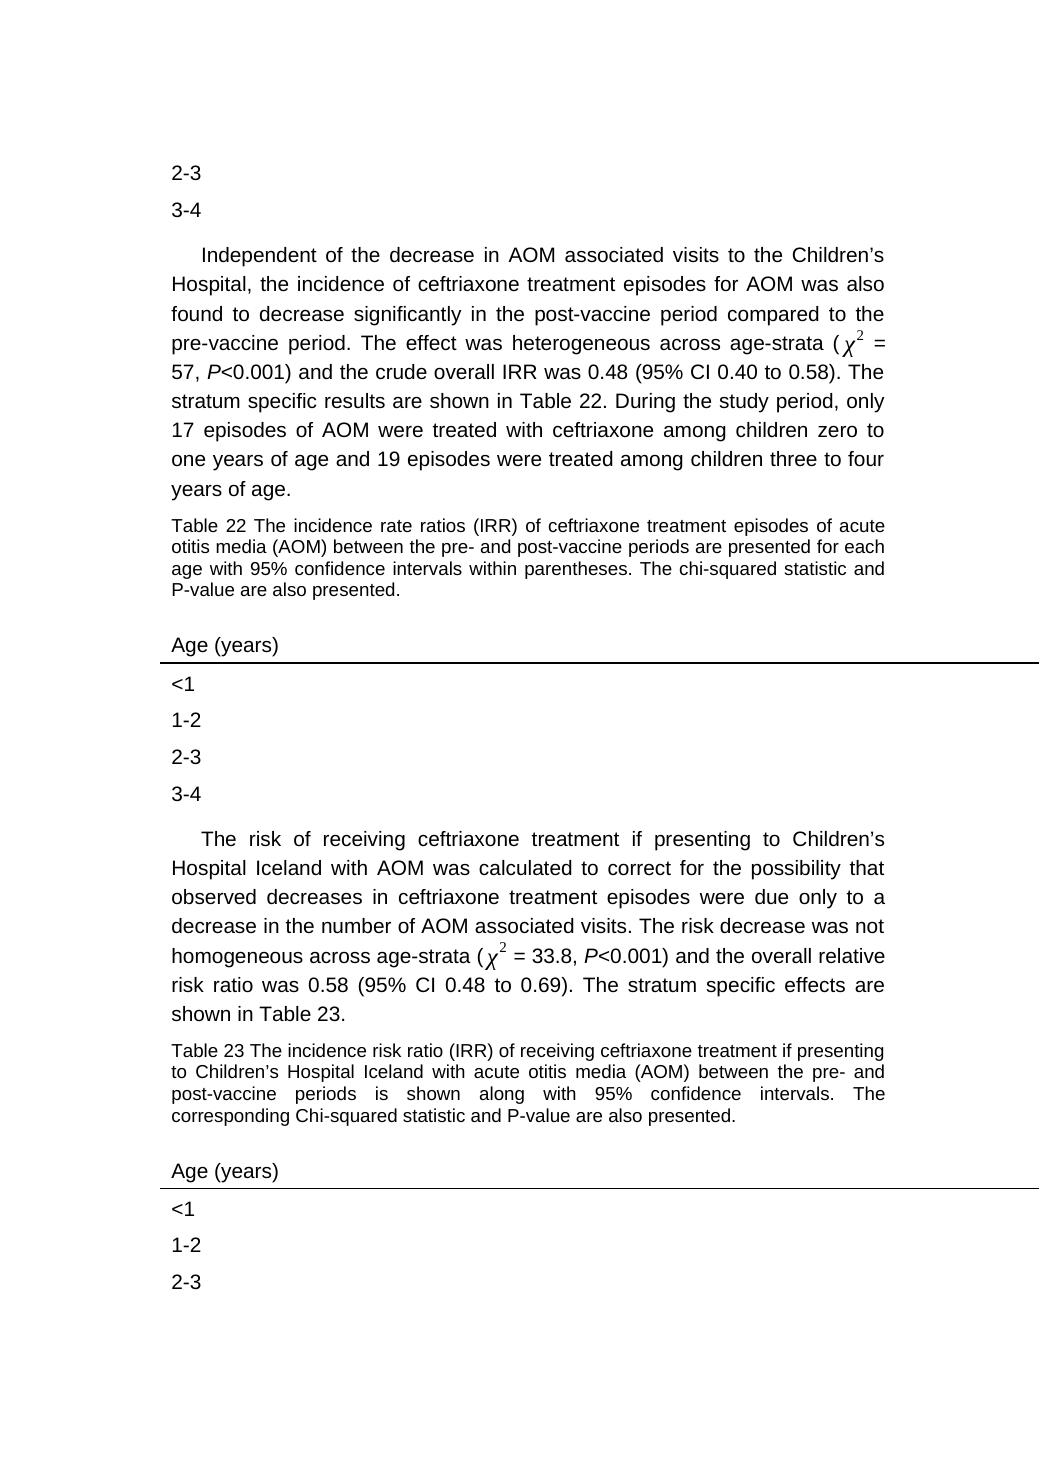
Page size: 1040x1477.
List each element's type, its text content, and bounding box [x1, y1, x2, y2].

table_cell 3-4 [160, 190, 1039, 227]
text Table 22 The incidence rate ratios (IRR) of ceftriaxone treatment episodes of acute otitis media (AOM) between the pre- and post-vaccine periods are presented for each age with 95% confidence intervals within parentheses. The chi-squared statistic and P-value are also presented. [171, 514, 886, 601]
table_header Age (years) [160, 626, 1039, 662]
table_cell 1-2 [160, 1226, 1039, 1262]
text The risk of receiving ceftriaxone treatment if presenting to Children’s Hospital Iceland with AOM was calculated to correct for the possibility that observed decreases in ceftriaxone treatment episodes were due only to a decrease in the number of AOM associated visits. The risk decrease was not homogeneous across age-strata ( = 33.8, P<0.001) and the overall relative risk ratio was 0.58 (95% CI 0.48 to 0.69). The stratum specific effects are shown in Table 23. [171, 823, 886, 1027]
table_cell 3-4 [160, 774, 1039, 811]
table_header Age (years) [160, 1151, 1039, 1188]
text Table 23 The incidence risk ratio (IRR) of receiving ceftriaxone treatment if presenting to Children’s Hospital Iceland with acute otitis media (AOM) between the pre- and post-vaccine periods is shown along with 95% confidence intervals. The corresponding Chi-squared statistic and P-value are also presented. [171, 1040, 886, 1126]
table_cell <1 [160, 1189, 1039, 1226]
table_cell 2-3 [160, 737, 1039, 774]
text Independent of the decrease in AOM associated visits to the Children’s Hospital, the incidence of ceftriaxone treatment episodes for AOM was also found to decrease significantly in the post-vaccine period compared to the pre-vaccine period. The effect was heterogeneous across age-strata ( = 57, P<0.001) and the crude overall IRR was 0.48 (95% CI 0.40 to 0.58). The stratum specific results are shown in Table 22. During the study period, only 17 episodes of AOM were treated with ceftriaxone among children zero to one years of age and 19 episodes were treated among children three to four years of age. [171, 239, 886, 502]
table_cell 2-3 [160, 154, 1039, 190]
table_cell 1-2 [160, 701, 1039, 737]
table_cell 2-3 [160, 1263, 1039, 1299]
table_cell <1 [160, 664, 1039, 701]
